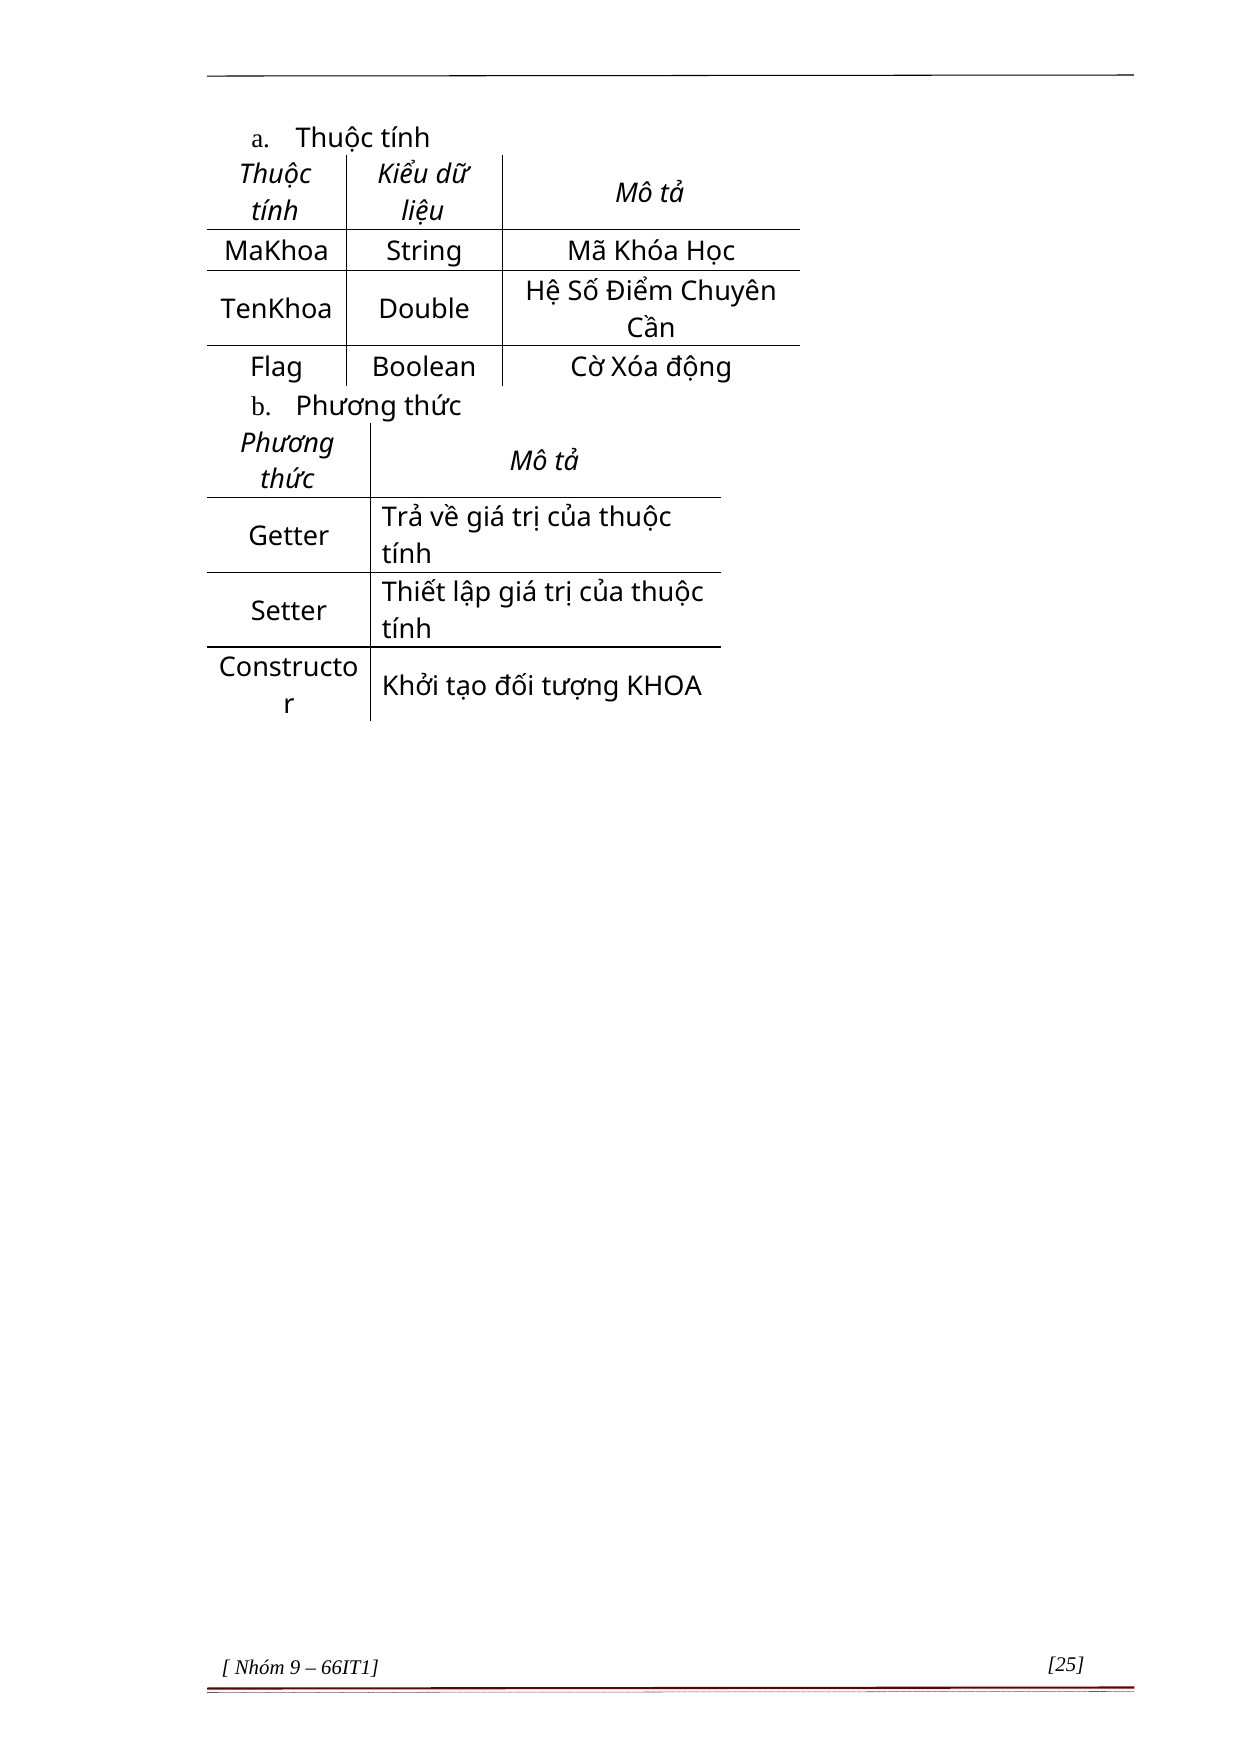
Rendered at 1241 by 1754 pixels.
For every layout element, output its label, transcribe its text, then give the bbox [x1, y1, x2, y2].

table_header Kiểu dữ liệu [347, 155, 502, 229]
table_header Mô tả [503, 155, 800, 229]
table_cell Trả về giá trị của thuộc tính [371, 498, 721, 572]
table_cell Boolean [347, 346, 502, 386]
table_cell Constructor [207, 648, 370, 721]
table_header Thuộc tính [207, 155, 346, 229]
list Phương thức [251, 386, 1122, 423]
table_cell Flag [207, 346, 346, 386]
table_cell Khởi tạo đối tượng KHOA [371, 648, 721, 721]
table_cell Setter [207, 573, 370, 646]
table_cell Getter [207, 498, 370, 572]
table_cell Mã Khóa Học [503, 230, 800, 270]
table_cell Double [347, 271, 502, 345]
table_cell Hệ Số Điểm Chuyên Cần [503, 271, 800, 345]
table_header Phương thức [207, 423, 370, 497]
list Thuộc tính [251, 118, 1122, 155]
table_cell Cờ Xóa động [503, 346, 800, 386]
table_cell Thiết lập giá trị của thuộc tính [371, 573, 721, 646]
table_cell TenKhoa [207, 271, 346, 345]
table_cell MaKhoa [207, 230, 346, 270]
table_cell String [347, 230, 502, 270]
table_header Mô tả [371, 423, 721, 497]
